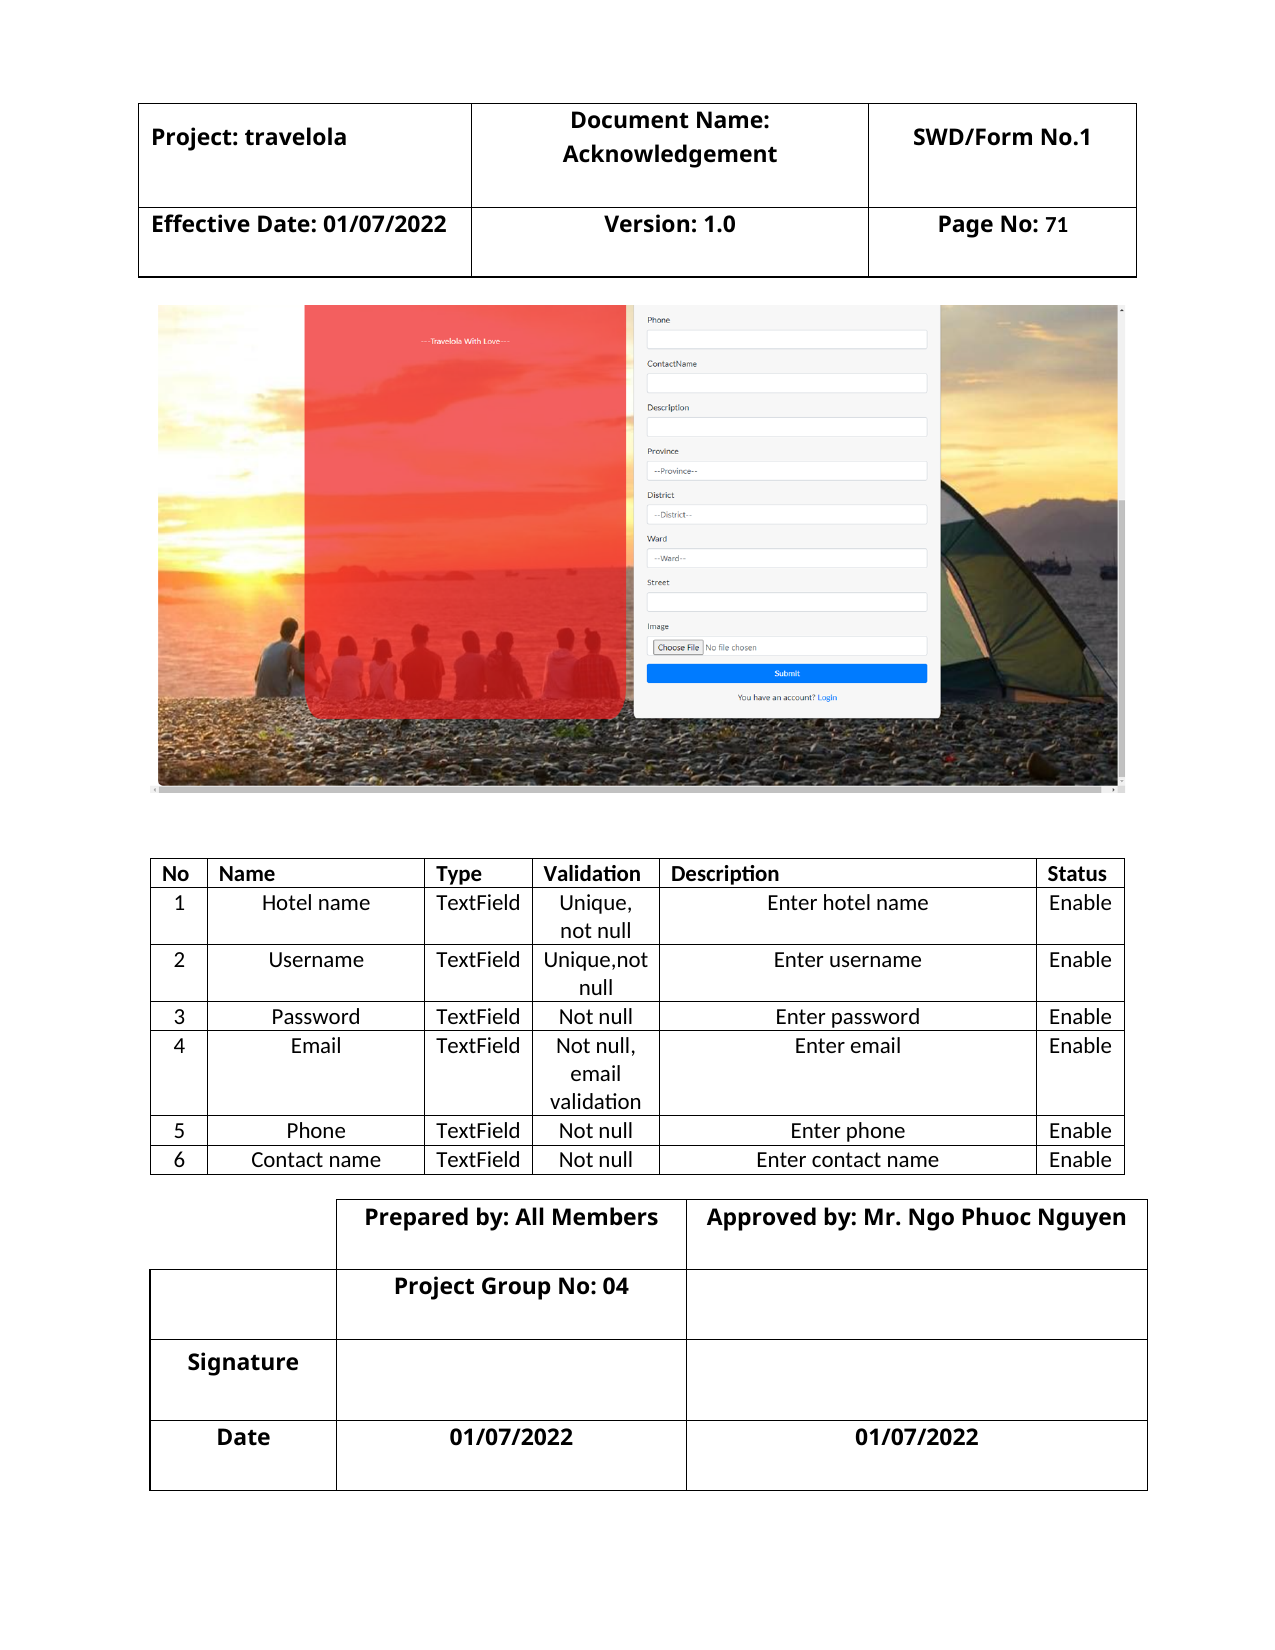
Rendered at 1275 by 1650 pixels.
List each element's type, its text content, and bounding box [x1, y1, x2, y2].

table_header Description [660, 859, 1036, 887]
table_cell Enable [1037, 1002, 1124, 1030]
table_cell Not null [533, 1116, 659, 1144]
table_cell Enter password [660, 1002, 1036, 1030]
table_cell 2 [151, 945, 207, 1001]
table_cell Enable [1037, 1031, 1124, 1115]
table_cell TextField [425, 945, 532, 1001]
table_cell TextField [425, 1002, 532, 1030]
table_cell Enter phone [660, 1116, 1036, 1144]
table_cell Phone [208, 1116, 424, 1144]
table_cell Hotel name [208, 888, 424, 944]
table_cell 1 [151, 888, 207, 944]
table_header Type [425, 859, 532, 887]
table_cell Not null, email validation [533, 1031, 659, 1115]
table_cell Enable [1037, 1146, 1124, 1173]
table_cell TextField [425, 1116, 532, 1144]
table_cell Email [208, 1031, 424, 1115]
table_cell TextField [425, 1031, 532, 1115]
table_cell 4 [151, 1031, 207, 1115]
table_cell Not null [533, 1002, 659, 1030]
table_header Validation [533, 859, 659, 887]
table_cell Unique,not null [533, 945, 659, 1001]
table_cell 5 [151, 1116, 207, 1144]
table_cell TextField [425, 1146, 532, 1173]
table_cell Enable [1037, 945, 1124, 1001]
table_cell Not null [533, 1146, 659, 1173]
table_cell Unique, not null [533, 888, 659, 944]
table_cell Contact name [208, 1146, 424, 1173]
table_cell Enter username [660, 945, 1036, 1001]
table_header Name [208, 859, 424, 887]
table_cell Enable [1037, 888, 1124, 944]
table_cell Enter hotel name [660, 888, 1036, 944]
picture [150, 305, 1125, 793]
table_cell Username [208, 945, 424, 1001]
table_cell Enable [1037, 1116, 1124, 1144]
table_cell TextField [425, 888, 532, 944]
table_header Status [1037, 859, 1124, 887]
table_header No [151, 859, 207, 887]
table_cell Password [208, 1002, 424, 1030]
table_cell 3 [151, 1002, 207, 1030]
table_cell 6 [151, 1146, 207, 1173]
table_cell Enter email [660, 1031, 1036, 1115]
table_cell Enter contact name [660, 1146, 1036, 1173]
